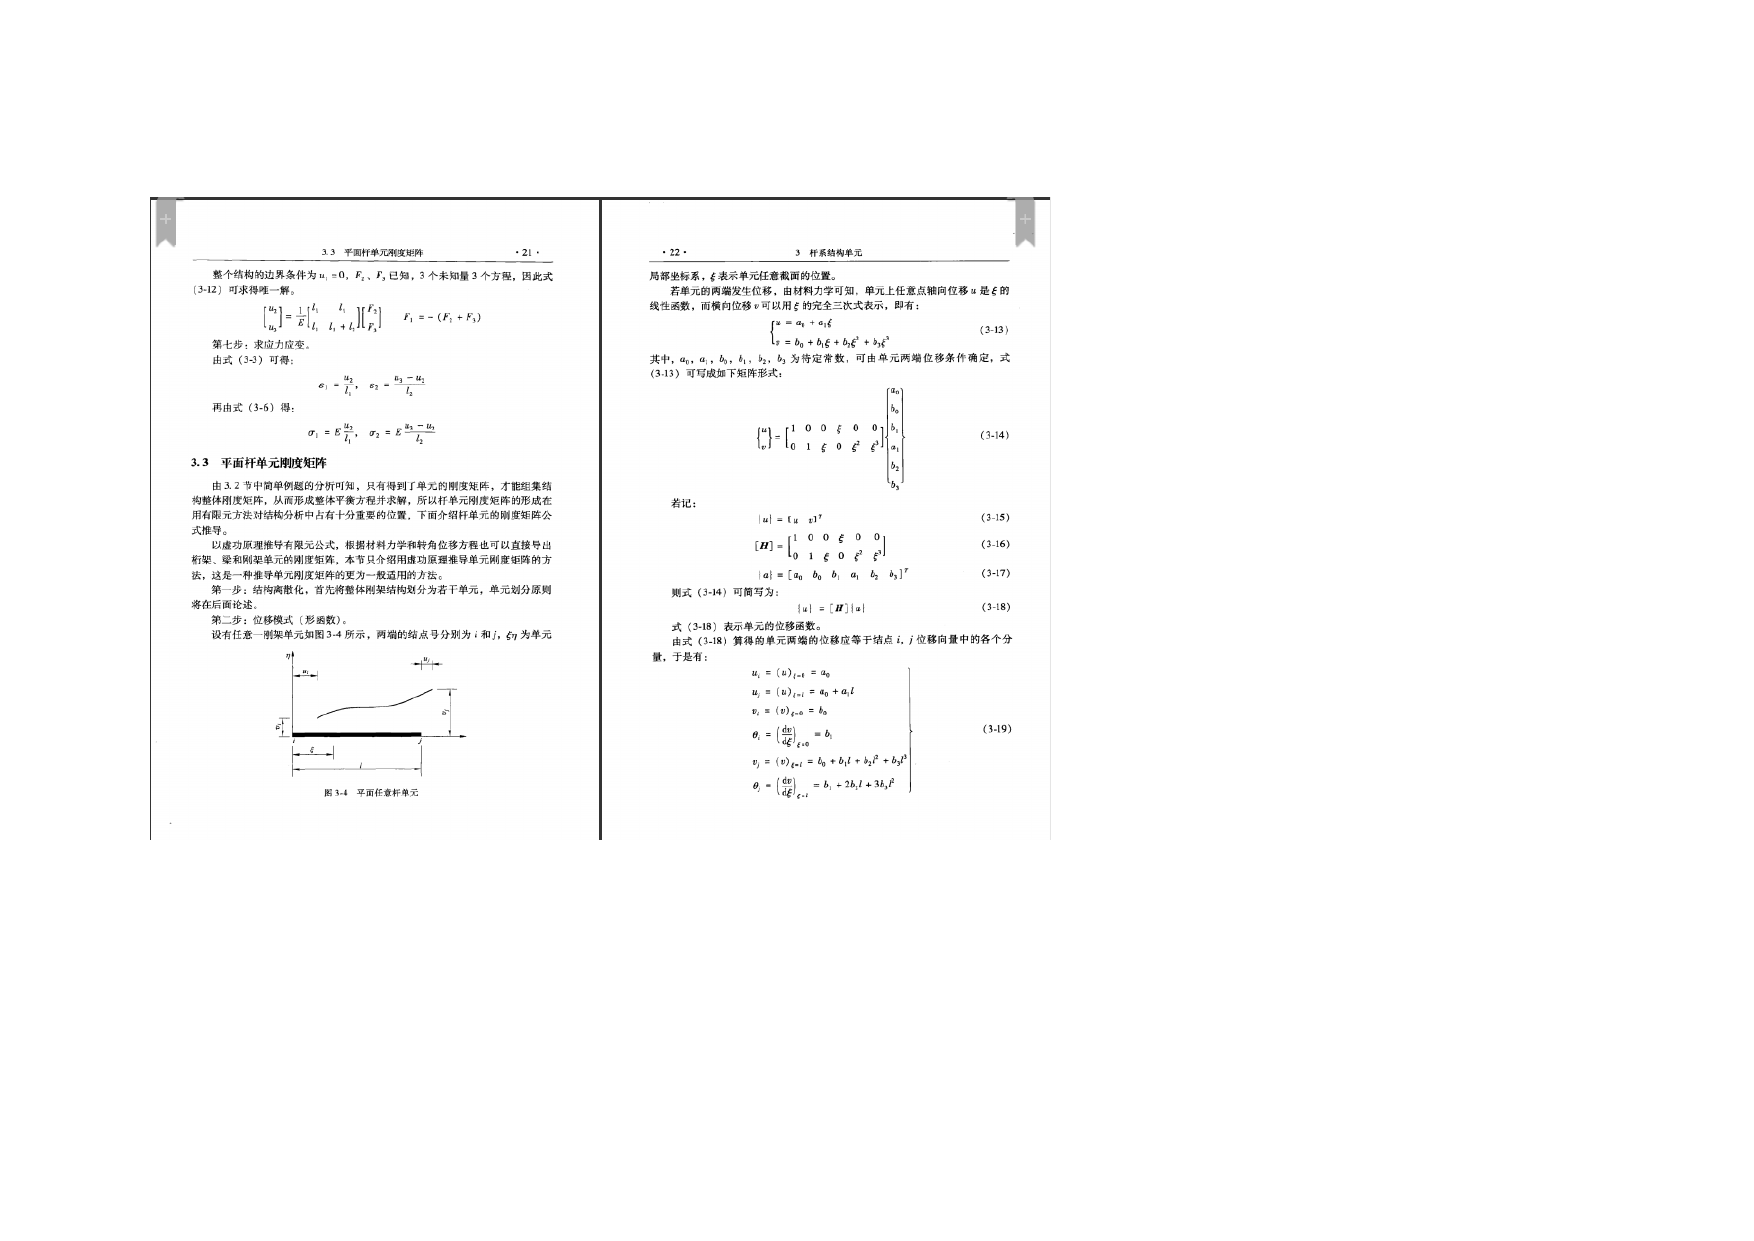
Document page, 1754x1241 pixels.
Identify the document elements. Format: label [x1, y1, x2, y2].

picture [150, 197, 1050, 840]
